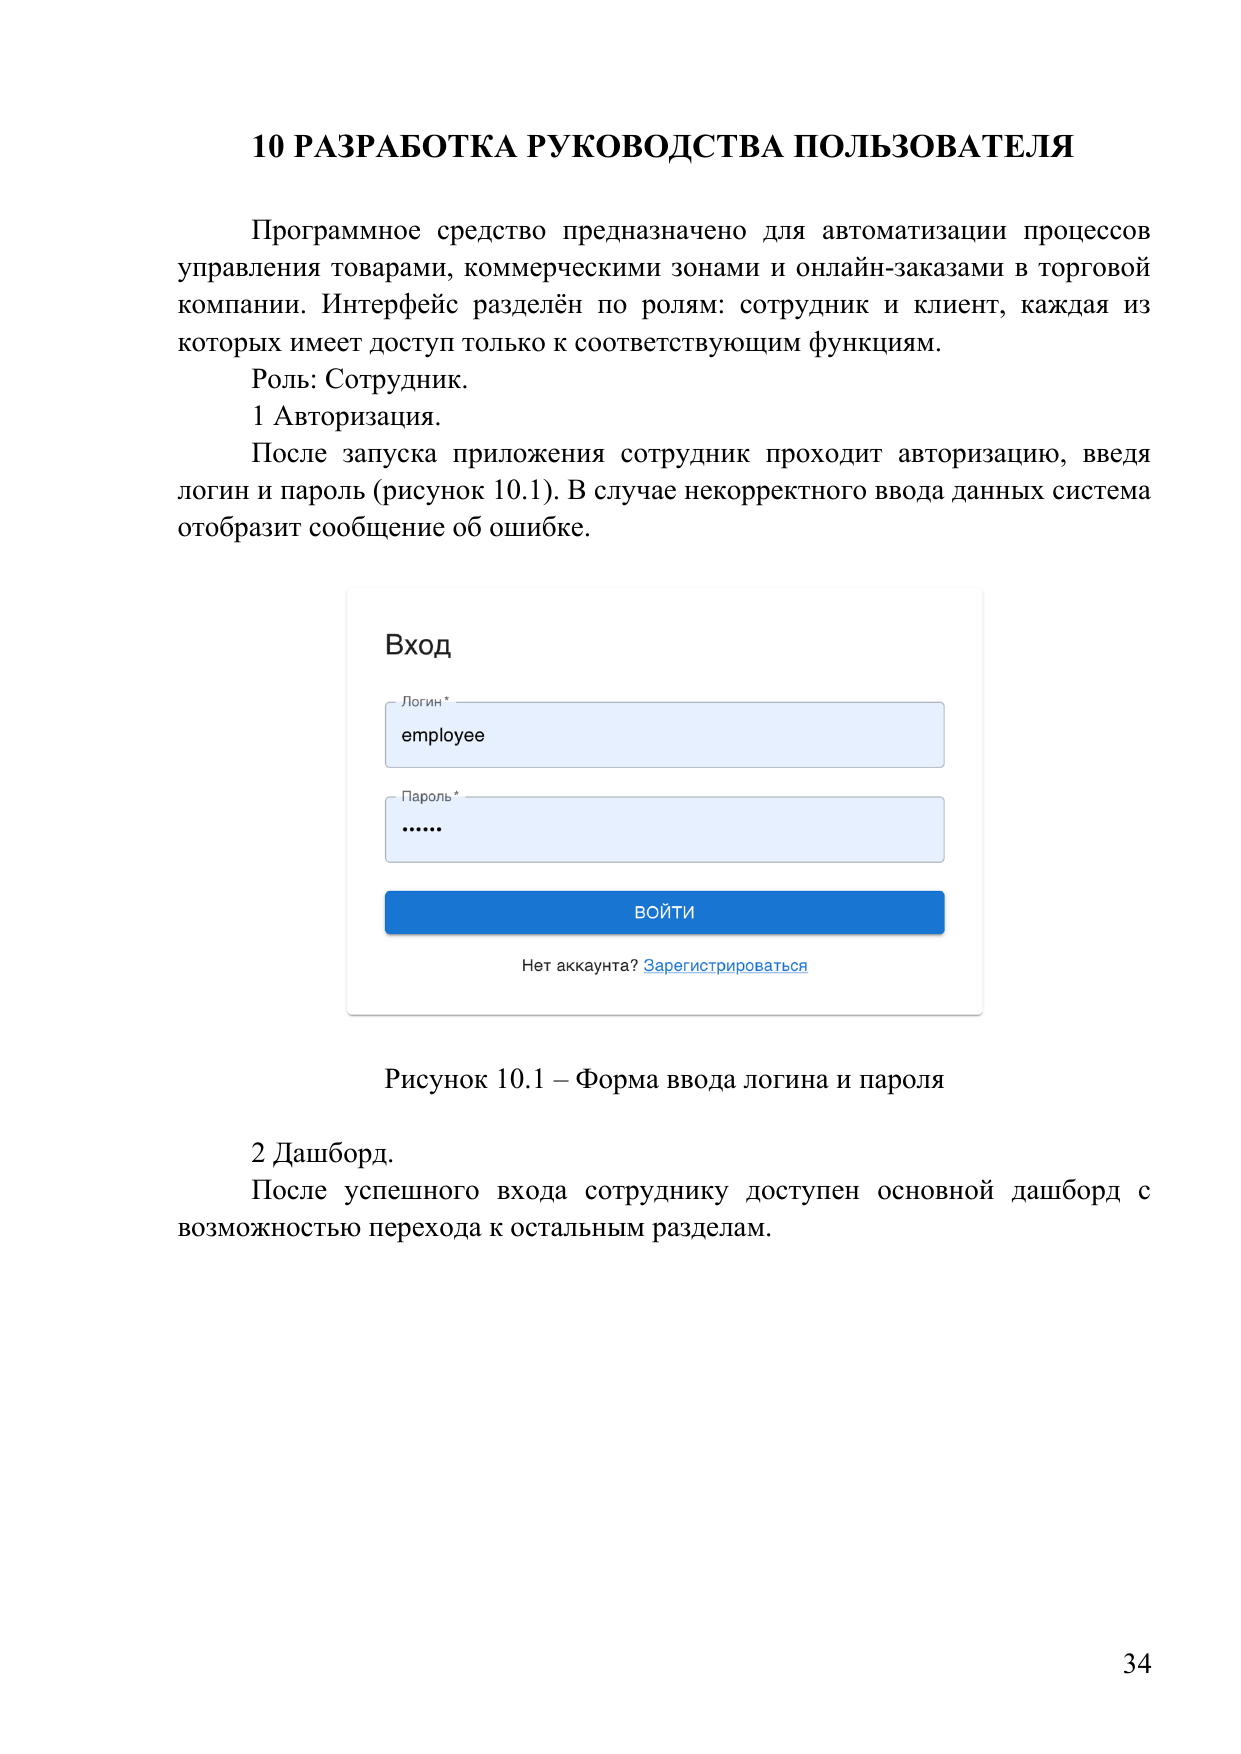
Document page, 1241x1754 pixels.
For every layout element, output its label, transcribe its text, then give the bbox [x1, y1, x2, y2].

text 1 Авторизация. [177, 399, 1152, 431]
picture [338, 584, 991, 1021]
subtitle 10 РАЗРАБОТКА РУКОВОДСТВА ПОЛЬЗОВАТЕЛЯ [251, 118, 1152, 169]
text Рисунок 10.1 – Форма ввода логина и пароля [177, 1062, 1152, 1094]
text Роль: Сотрудник. [177, 362, 1152, 394]
text 2 Дашборд. [177, 1136, 1152, 1168]
text Программное средство предназначено для автоматизации процессов управления товарами, коммерческими зонами и онлайн-заказами в торговой компании. Интерфейс разделён по ролям: сотрудник и клиент, каждая из которых имеет доступ только к соответствующим функциям. [177, 214, 1152, 357]
text После успешного входа сотруднику доступен основной дашборд с возможностью перехода к остальным разделам. [177, 1173, 1152, 1243]
text После запуска приложения сотрудник проходит авторизацию, введя логин и пароль (рисунок 10.1). В случае некорректного ввода данных система отобразит сообщение об ошибке. [177, 436, 1152, 543]
